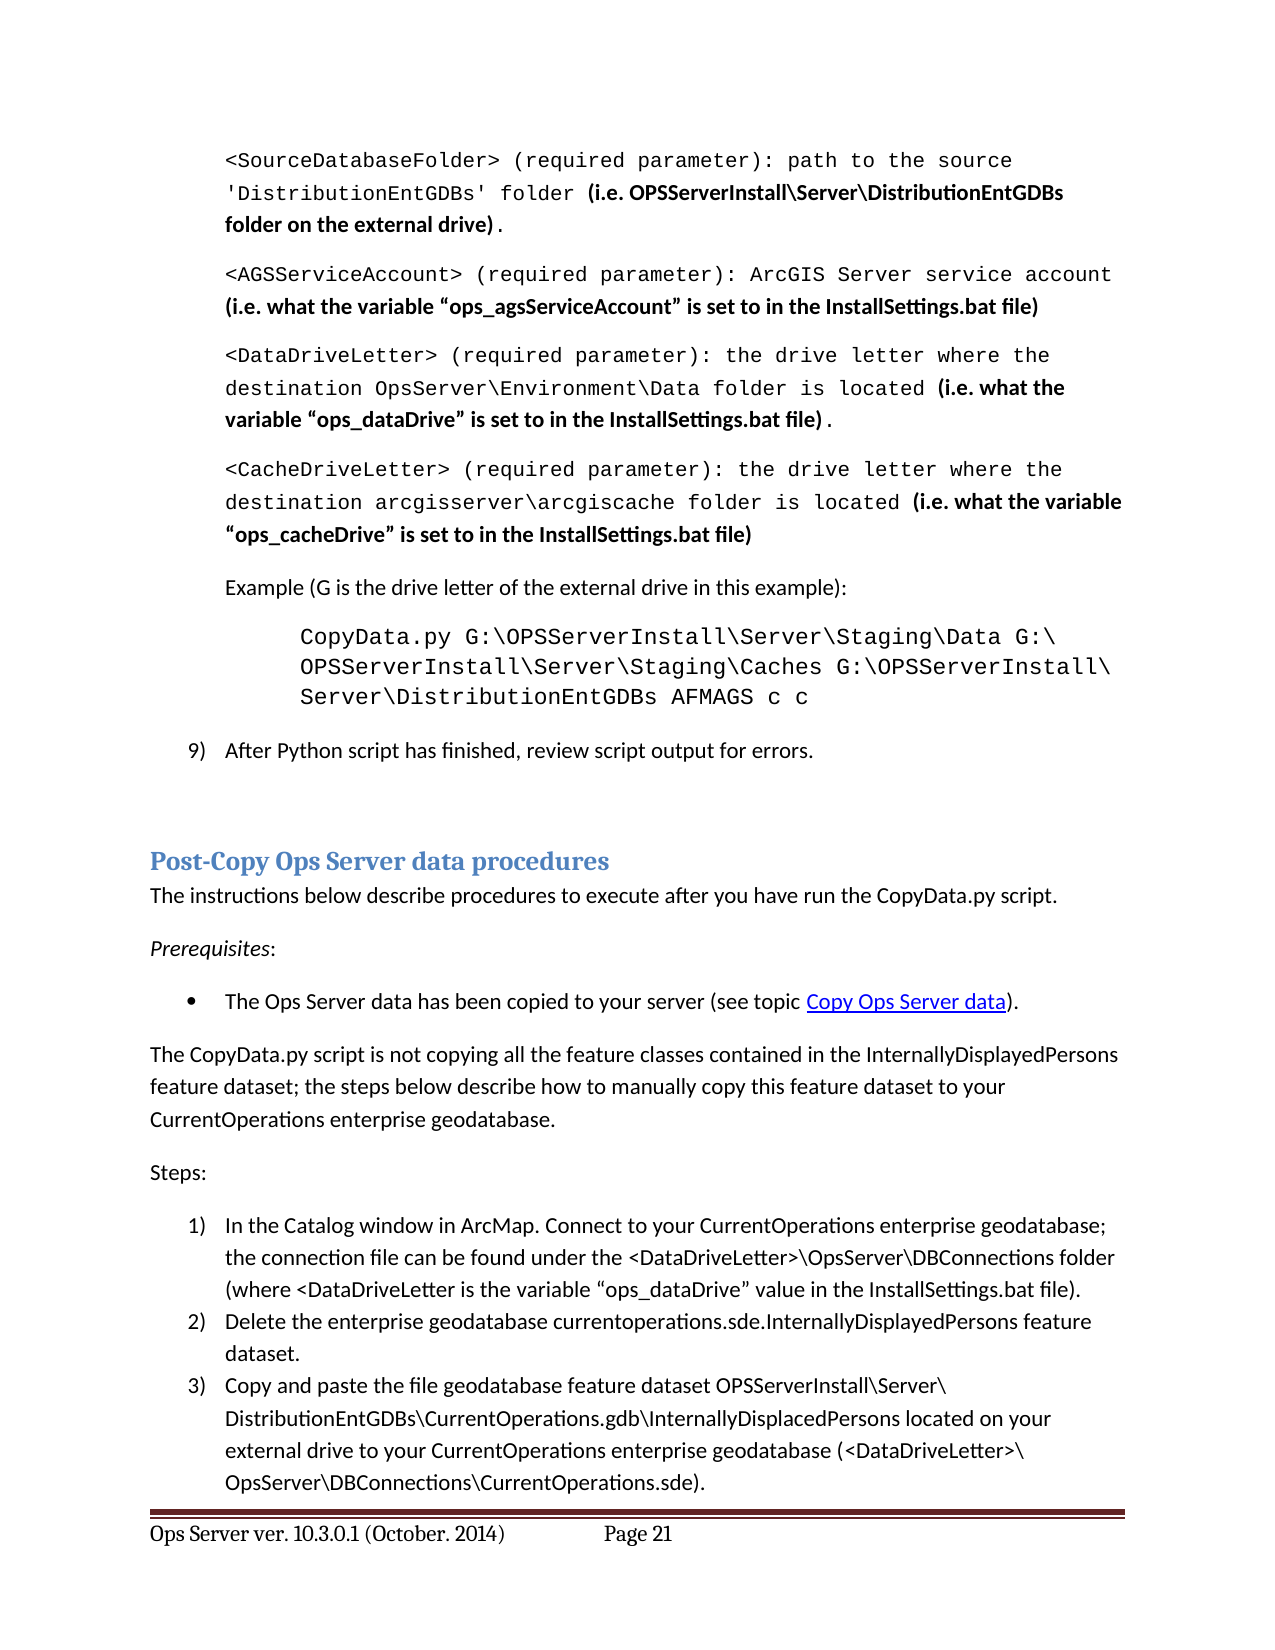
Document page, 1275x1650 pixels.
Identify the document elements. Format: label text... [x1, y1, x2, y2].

text Example (G is the drive letter of the external drive in this example): [150, 573, 1125, 601]
subtitle Post-Copy Ops Server data procedures [150, 846, 1125, 877]
text <SourceDatabaseFolder> (required parameter): path to the source 'DistributionEntGDBs' folder (i.e. OPSServerInstall\Server\DistributionEntGDBs folder on the external drive). [225, 150, 1125, 239]
list The Ops Server data has been copied to your server (see topic Copy Ops Server data). [187, 987, 1125, 1015]
text Prerequisites: [150, 934, 1125, 962]
list Delete the enterprise geodatabase currentoperations.sde.InternallyDisplayedPersons feature dataset. [187, 1307, 1125, 1367]
list In the Catalog window in ArcMap. Connect to your CurrentOperations enterprise geodatabase; the connection file can be found under the <DataDriveLetter>\OpsServer\DBConnections folder (where <DataDriveLetter is the variable “ops_dataDrive” value in the InstallSettings.bat file). [187, 1211, 1125, 1303]
list Copy and paste the file geodatabase feature dataset OPSServerInstall\Server\DistributionEntGDBs\CurrentOperations.gdb\InternallyDisplacedPersons located on your external drive to your CurrentOperations enterprise geodatabase (<DataDriveLetter>\OpsServer\DBConnections\CurrentOperations.sde). [187, 1372, 1125, 1496]
text <CacheDriveLetter> (required parameter): the drive letter where the destination arcgisserver\arcgiscache folder is located (i.e. what the variable “ops_cacheDrive” is set to in the InstallSettings.bat file) [225, 459, 1125, 548]
list After Python script has finished, review script output for errors. [187, 736, 1125, 764]
text The CopyData.py script is not copying all the feature classes contained in the InternallyDisplayedPersons feature dataset; the steps below describe how to manually copy this feature dataset to your CurrentOperations enterprise geodatabase. [150, 1040, 1125, 1133]
text CopyData.py G:\OPSServerInstall\Server\Staging\Data G:\OPSServerInstall\Server\Staging\Caches G:\OPSServerInstall\Server\DistributionEntGDBs AFMAGS c c [300, 626, 1125, 711]
text <DataDriveLetter> (required parameter): the drive letter where the destination OpsServer\Environment\Data folder is located (i.e. what the variable “ops_dataDrive” is set to in the InstallSettings.bat file). [225, 345, 1125, 434]
text <AGSServiceAccount> (required parameter): ArcGIS Server service account (i.e. what the variable “ops_agsServiceAccount” is set to in the InstallSettings.bat file) [225, 264, 1125, 320]
text The instructions below describe procedures to execute after you have run the CopyData.py script. [150, 881, 1125, 909]
text Steps: [150, 1158, 1125, 1186]
